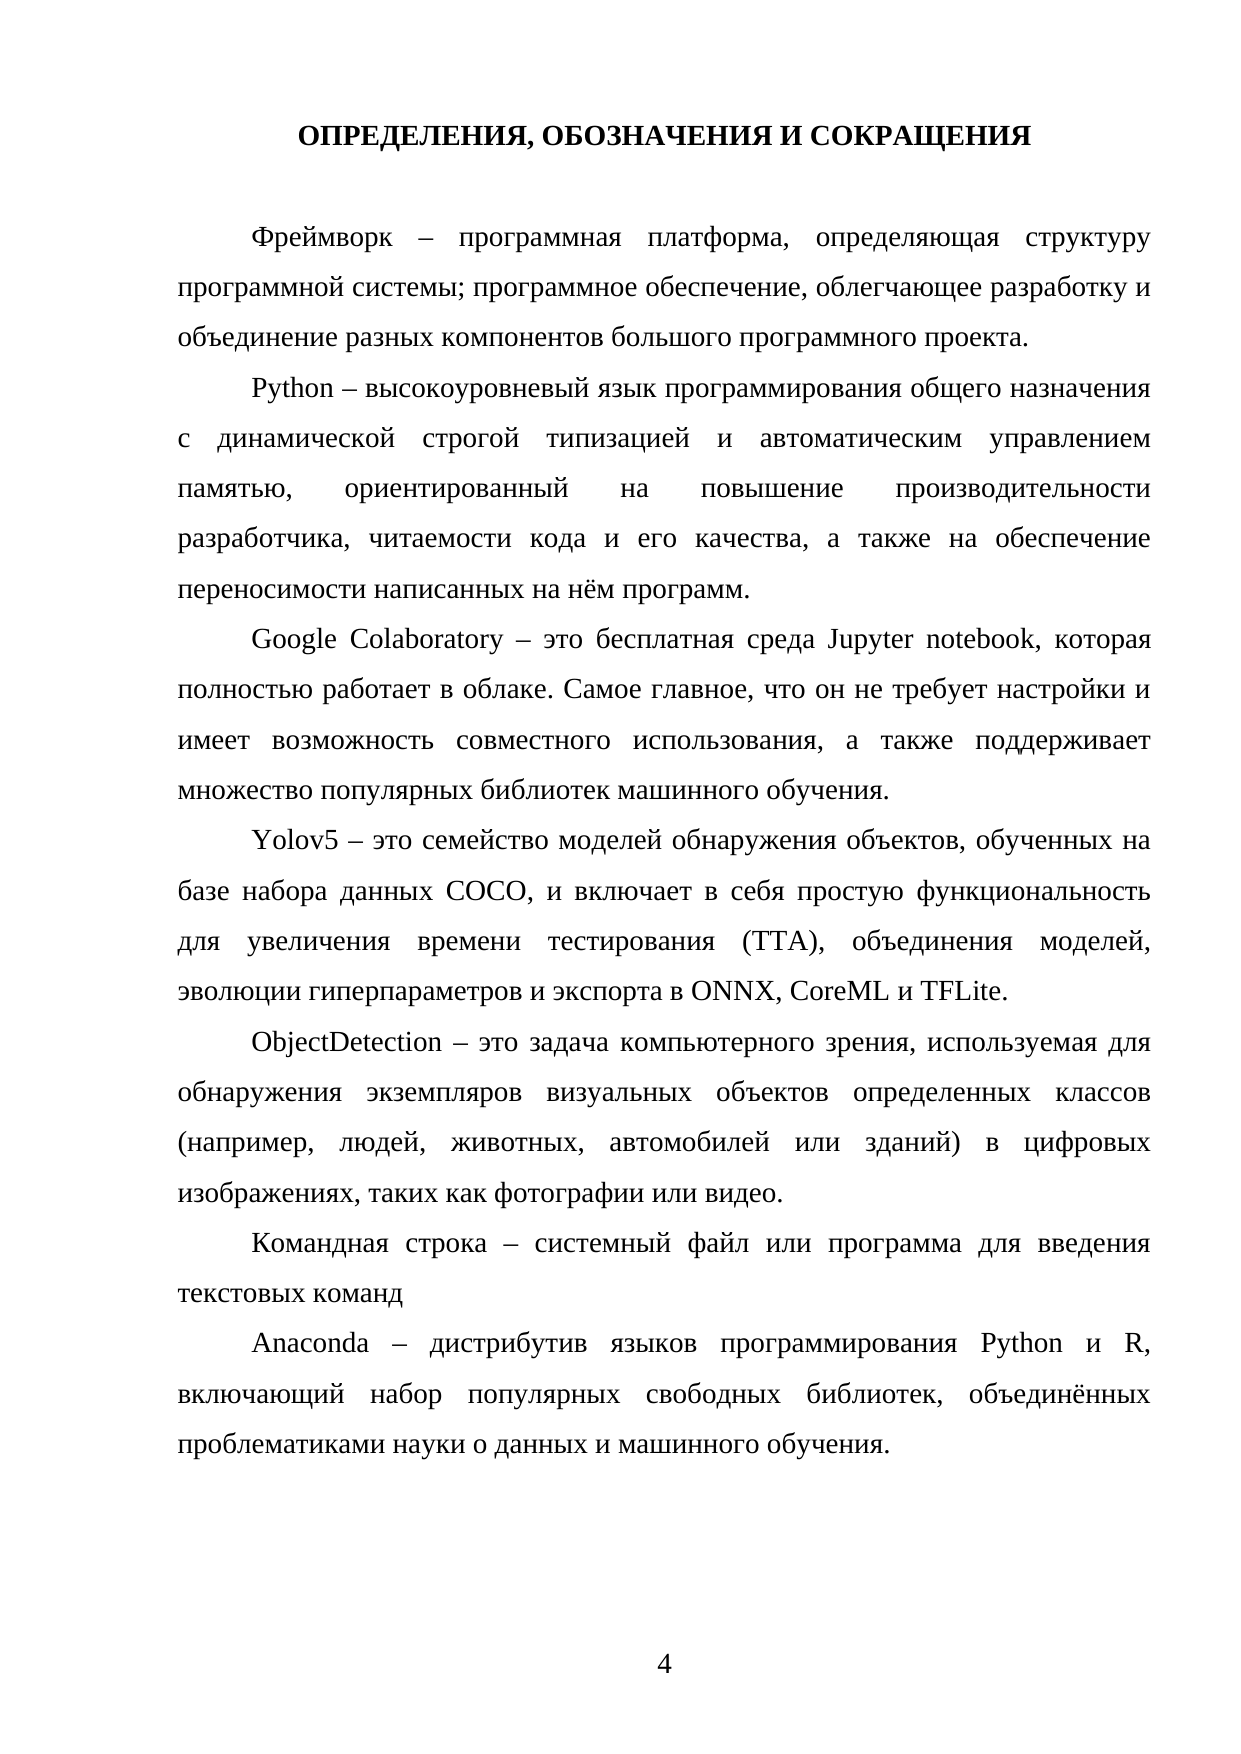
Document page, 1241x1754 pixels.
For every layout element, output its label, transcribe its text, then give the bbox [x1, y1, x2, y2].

text Yolov5 – это семейство моделей обнаружения объектов, обученных на базе набора данных COCO, и включает в себя простую функциональность для увеличения времени тестирования (TTA), объединения моделей, эволюции гиперпараметров и экспорта в ONNX, CoreML и TFLite. [177, 822, 1152, 1007]
text Anaconda – дистрибутив языков программирования Python и R, включающий набор популярных свободных библиотек, объединённых проблематиками науки о данных и машинного обучения. [177, 1326, 1152, 1460]
text ObjectDetection – это задача компьютерного зрения, используемая для обнаружения экземпляров визуальных объектов определенных классов (например, людей, животных, автомобилей или зданий) в цифровых изображениях, таких как фотографии или видео. [177, 1024, 1152, 1208]
text Командная строка – системный файл или программа для введения текстовых команд [177, 1225, 1152, 1309]
text Фреймворк – программная платформа, определяющая структуру программной системы; программное обеспечение, облегчающее разработку и объединение разных компонентов большого программного проекта. [177, 219, 1152, 353]
text Google Colaboratory – это бесплатная среда Jupyter notebook, которая полностью работает в облаке. Самое главное, что он не требует настройки и имеет возможность совместного использования, а также поддерживает множество популярных библиотек машинного обучения. [177, 621, 1152, 806]
text Python – высокоуровневый язык программирования общего назначения с динамической строгой типизацией и автоматическим управлением памятью, ориентированный на повышение производительности разработчика, читаемости кода и его качества, а также на обеспечение переносимости написанных на нём программ. [177, 370, 1152, 604]
text ОПРЕДЕЛЕНИЯ, ОБОЗНАЧЕНИЯ И СОКРАЩЕНИЯ [177, 118, 1152, 152]
